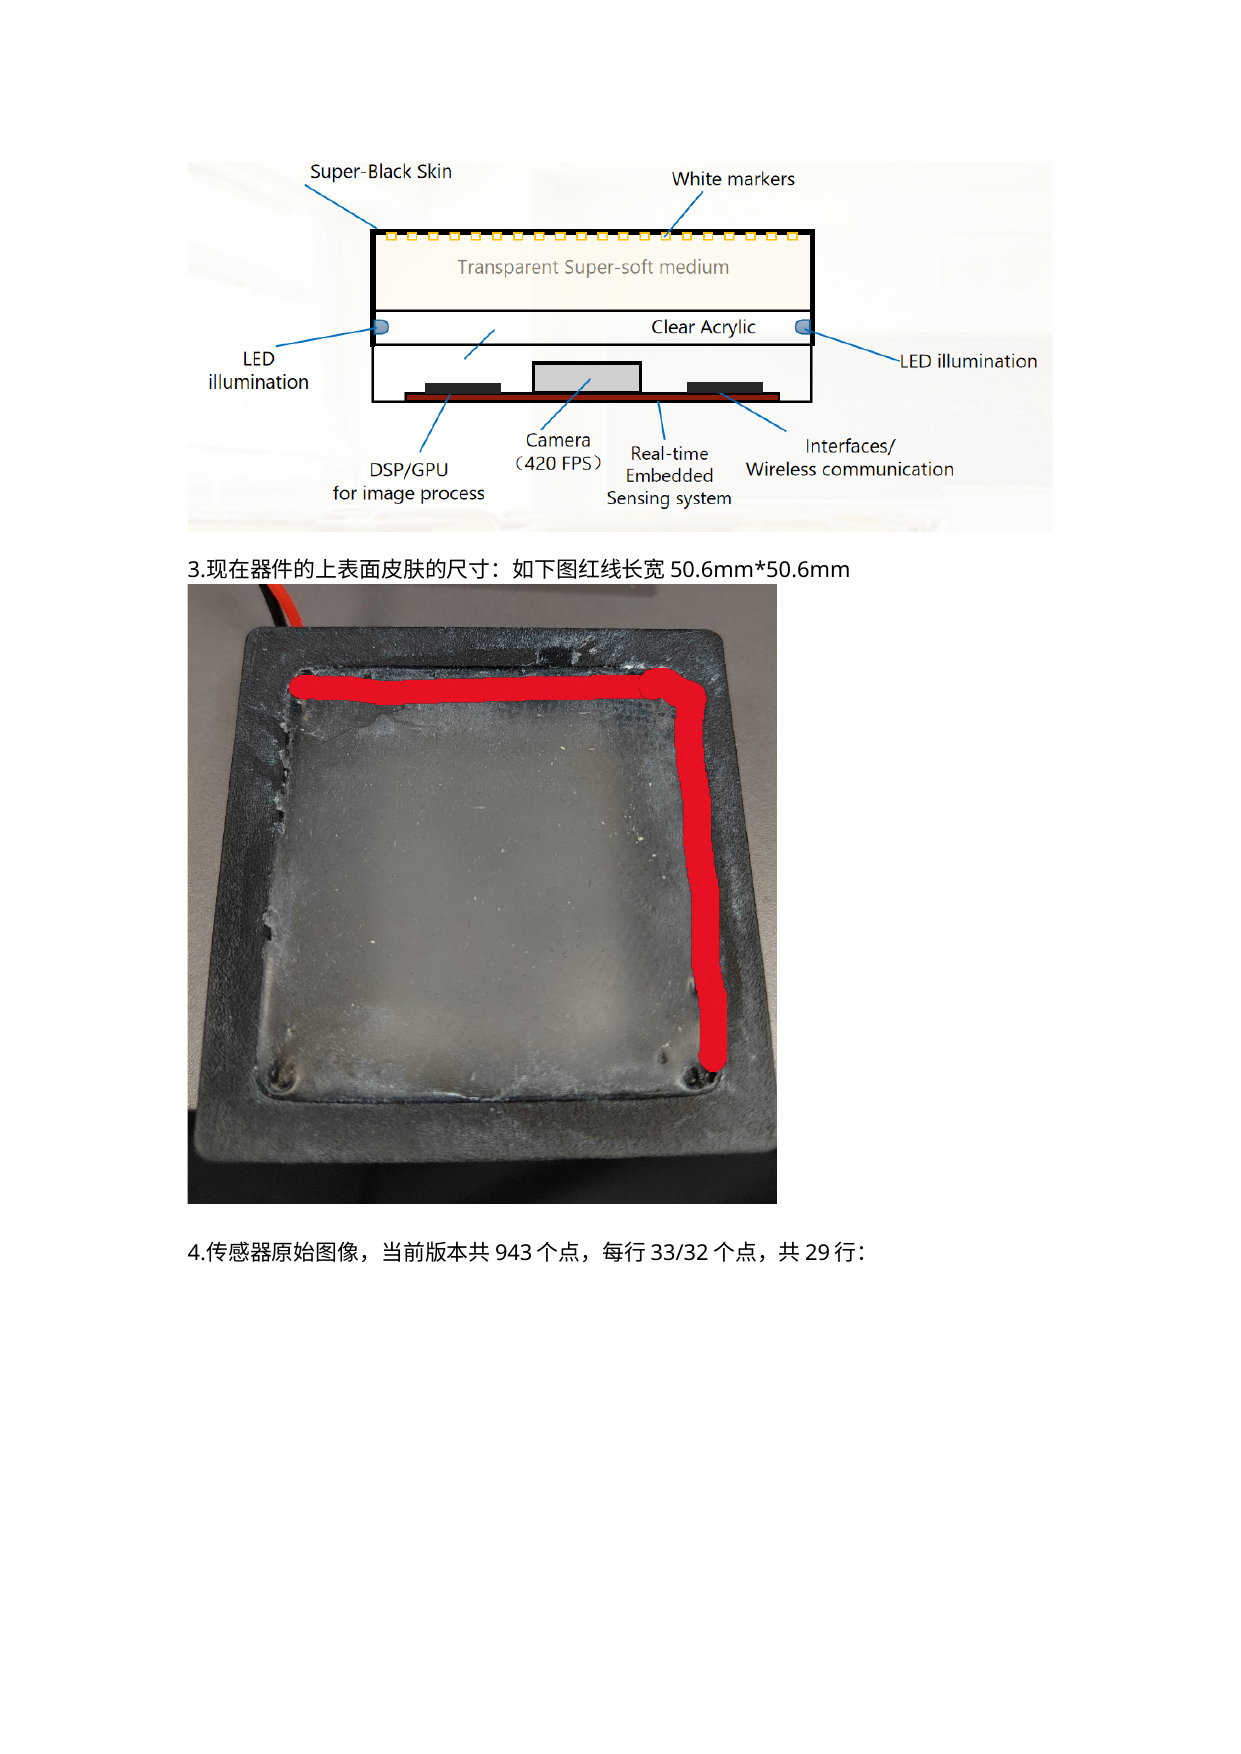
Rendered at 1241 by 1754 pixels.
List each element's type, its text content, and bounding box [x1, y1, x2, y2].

picture [187, 584, 777, 1204]
text 3.现在器件的上表面皮肤的尺寸：如下图红线长宽50.6mm*50.6mm [187, 552, 1053, 584]
text 4.传感器原始图像，当前版本共943个点，每行33/32个点，共29行： [187, 1234, 1053, 1267]
picture [187, 162, 1053, 532]
